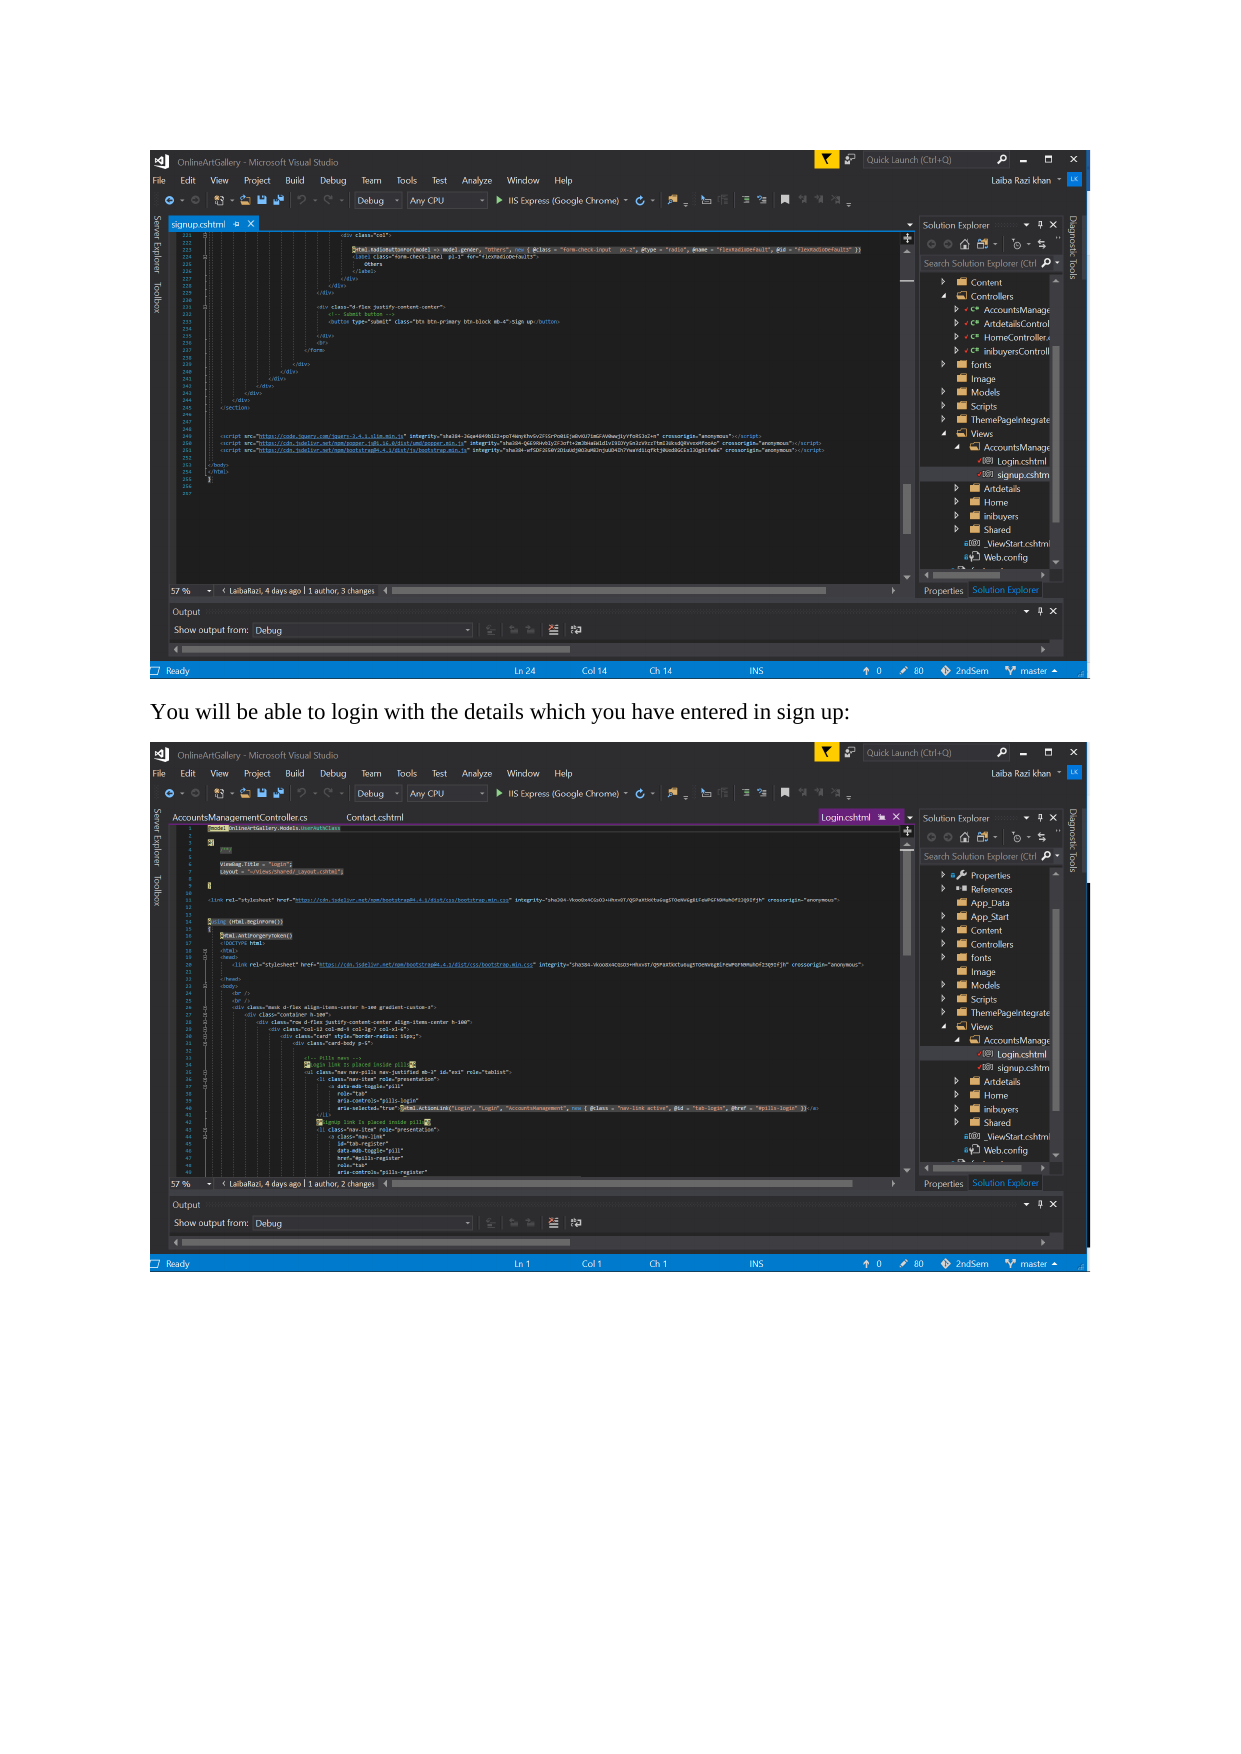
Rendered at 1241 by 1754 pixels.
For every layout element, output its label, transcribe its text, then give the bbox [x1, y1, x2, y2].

picture [150, 150, 1091, 679]
picture [150, 742, 1091, 1272]
text You will be able to login with the details which you have entered in sign up: [150, 698, 1090, 724]
